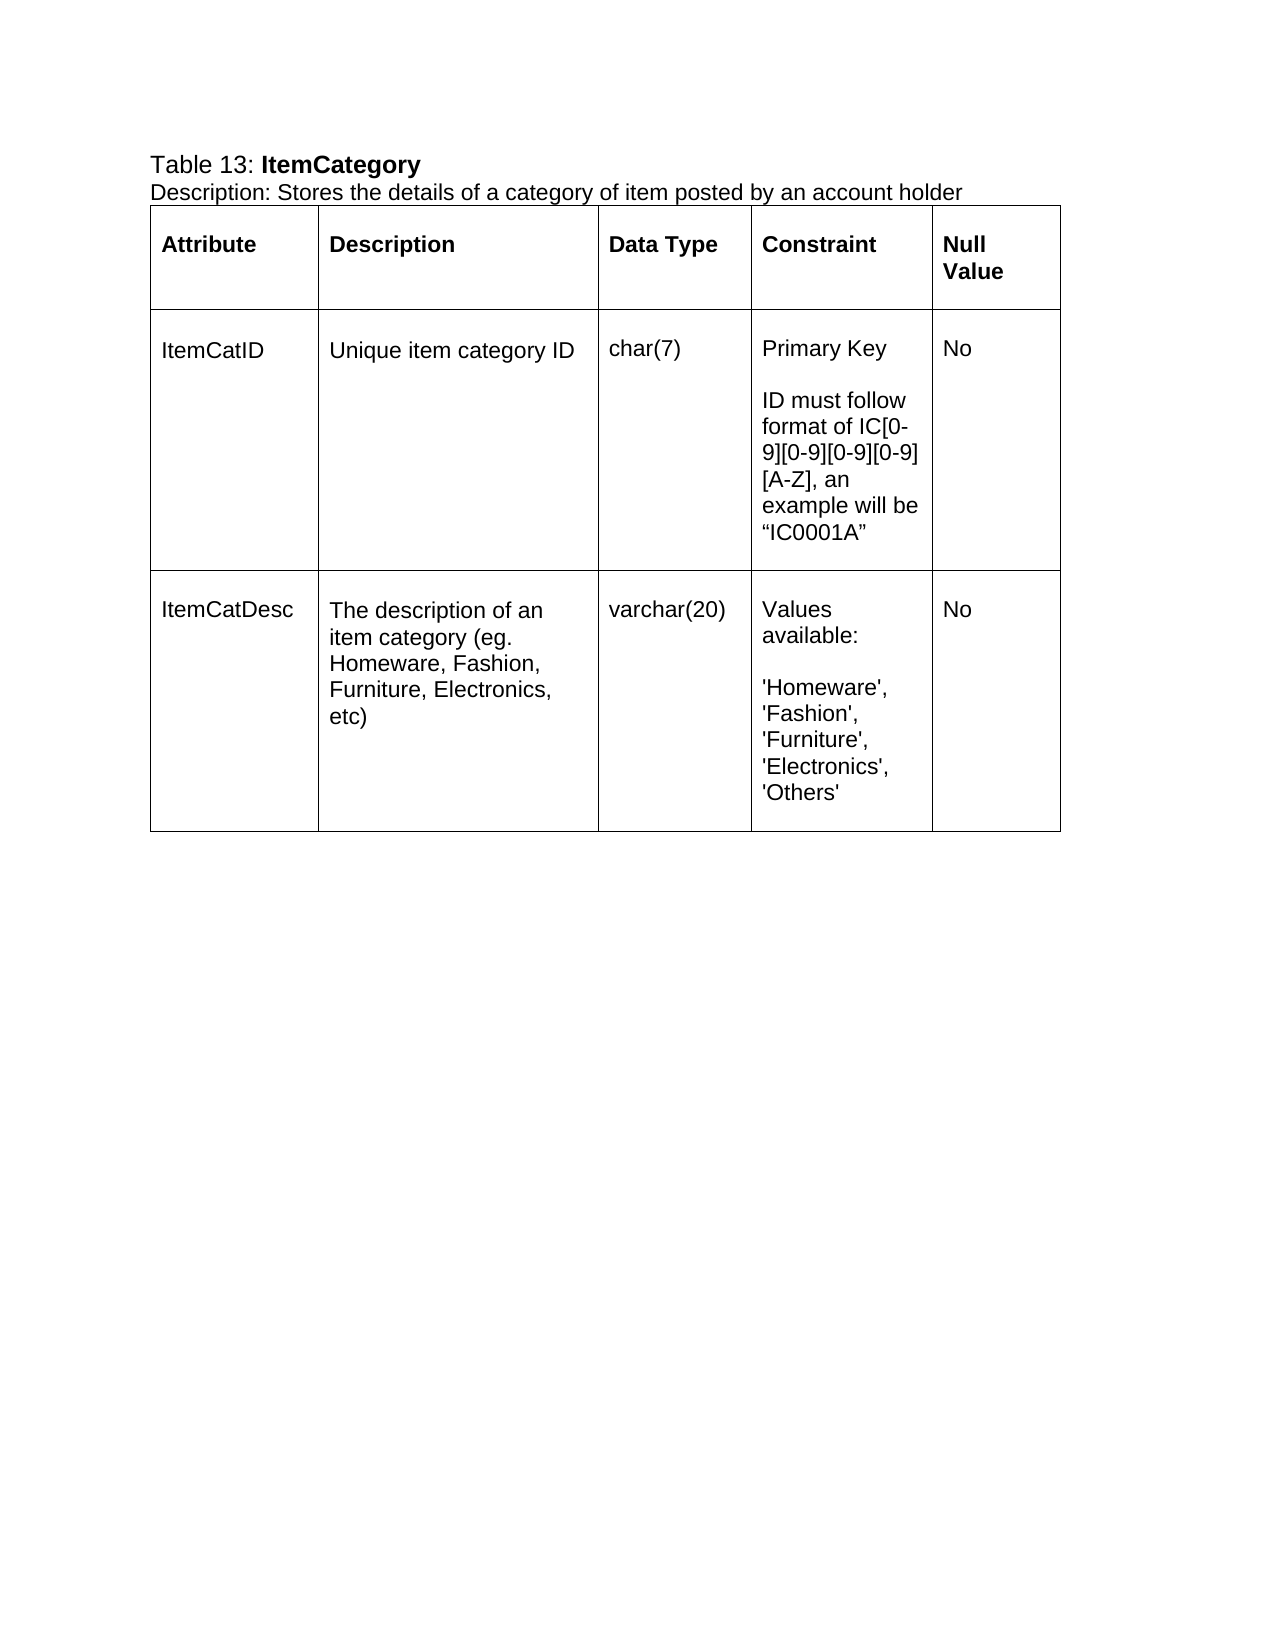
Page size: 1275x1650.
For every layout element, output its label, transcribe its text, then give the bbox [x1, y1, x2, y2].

table_cell ItemCatID [151, 310, 318, 570]
table_cell Primary Key ID must follow format of IC[0-9][0-9][0-9][0-9][A-Z], an example will be “IC0001A” [752, 310, 932, 570]
table_header Attribute [151, 206, 318, 309]
table_cell No [933, 571, 1060, 831]
table_header Constraint [752, 206, 932, 309]
table_header Null Value [933, 206, 1060, 309]
text Description: Stores the details of a category of item posted by an account holder [150, 179, 1125, 205]
table_header Data Type [599, 206, 751, 309]
table_cell Values available: 'Homeware', 'Fashion', 'Furniture', 'Electronics', 'Others' [752, 571, 932, 831]
table_cell Unique item category ID [319, 310, 598, 570]
table_cell No [933, 310, 1060, 570]
text Table 13: ItemCategory [150, 150, 1125, 179]
table_cell char(7) [599, 310, 751, 570]
table_header Description [319, 206, 598, 309]
table_cell ItemCatDesc [151, 571, 318, 831]
table_cell varchar(20) [599, 571, 751, 831]
table_cell The description of an item category (eg. Homeware, Fashion, Furniture, Electronics, etc) [319, 571, 598, 831]
